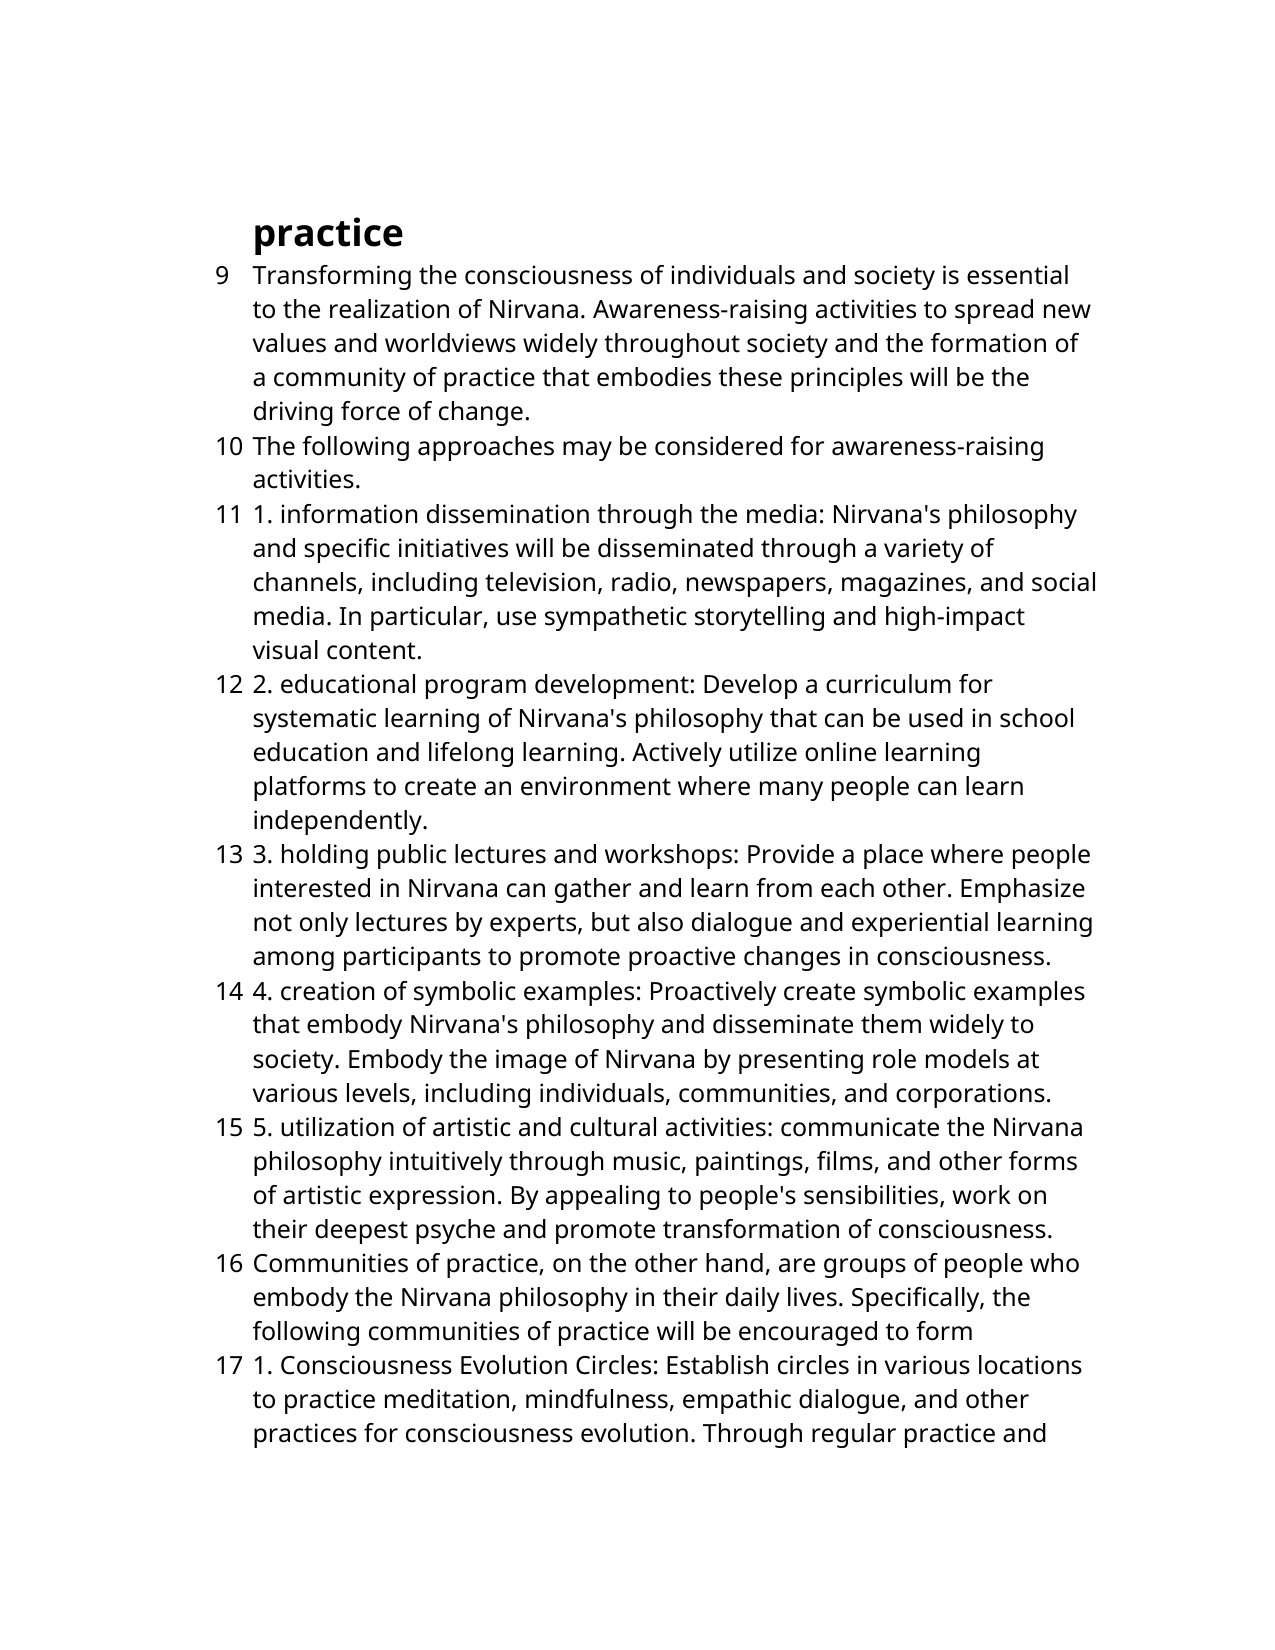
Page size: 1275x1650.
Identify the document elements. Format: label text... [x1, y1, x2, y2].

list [215, 1348, 1098, 1450]
list 4. creation of symbolic examples: Proactively create symbolic examples that embody Nirvana's philosophy and disseminate them widely to society. Embody the image of Nirvana by presenting role models at various levels, including individuals, communities, and corporations. [215, 973, 1098, 1109]
list 3. holding public lectures and workshops: Provide a place where people interested in Nirvana can gather and learn from each other. Emphasize not only lectures by experts, but also dialogue and experiential learning among participants to promote proactive changes in consciousness. [215, 837, 1098, 973]
list The following approaches may be considered for awareness-raising activities. [215, 428, 1098, 496]
list Transforming the consciousness of individuals and society is essential to the realization of Nirvana. Awareness-raising activities to spread new values and worldviews widely throughout society and the formation of a community of practice that embodies these principles will be the driving force of change. [215, 258, 1098, 428]
list Communities of practice, on the other hand, are groups of people who embody the Nirvana philosophy in their daily lives. Specifically, the following communities of practice will be encouraged to form [215, 1246, 1098, 1348]
list 1. information dissemination through the media: Nirvana's philosophy and specific initiatives will be disseminated through a variety of channels, including television, radio, newspapers, magazines, and social media. In particular, use sympathetic storytelling and high-impact visual content. [215, 496, 1098, 667]
list 2. educational program development: Develop a curriculum for systematic learning of Nirvana's philosophy that can be used in school education and lifelong learning. Actively utilize online learning platforms to create an environment where many people can learn independently. [215, 667, 1098, 837]
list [215, 207, 1098, 258]
list 5. utilization of artistic and cultural activities: communicate the Nirvana philosophy intuitively through music, paintings, films, and other forms of artistic expression. By appealing to people's sensibilities, work on their deepest psyche and promote transformation of consciousness. [215, 1109, 1098, 1246]
